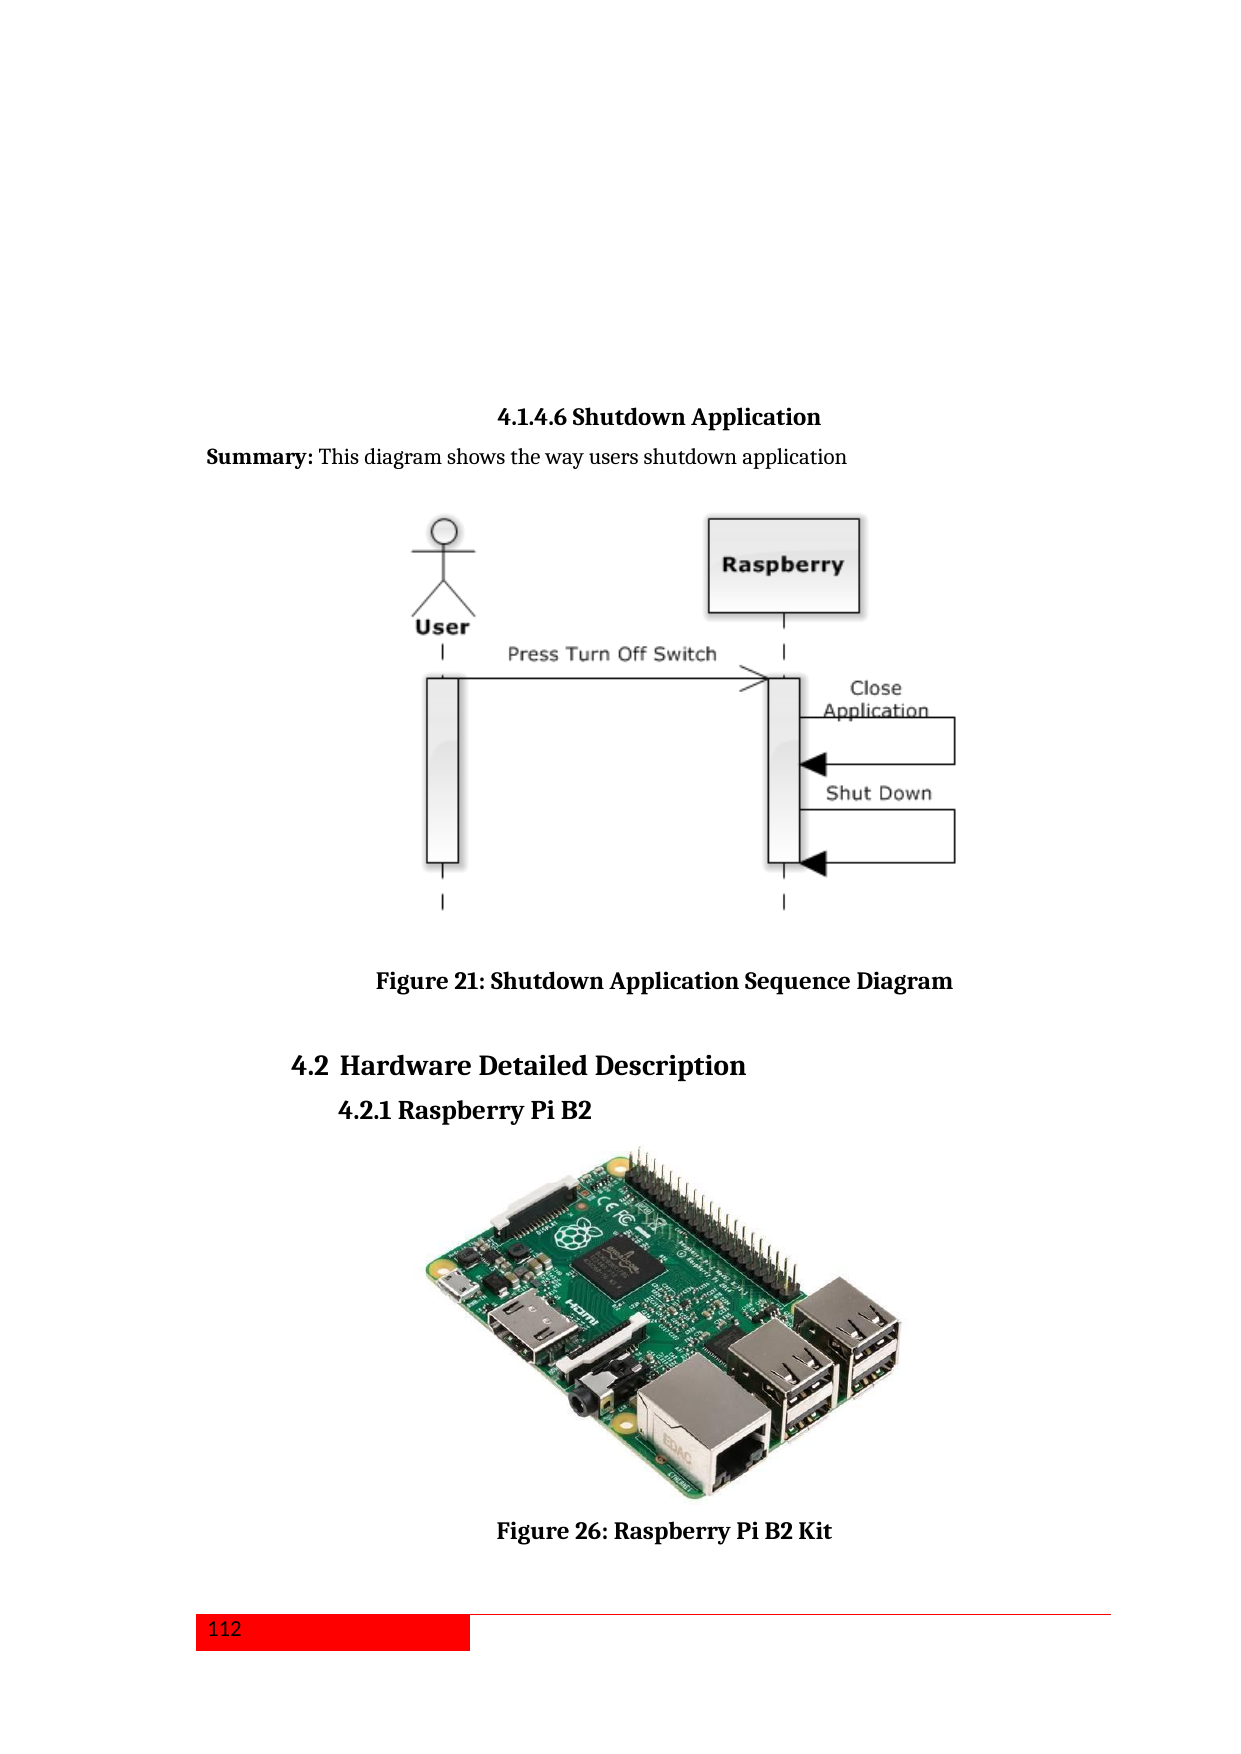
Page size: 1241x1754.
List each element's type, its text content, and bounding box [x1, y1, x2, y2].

picture [356, 495, 973, 942]
subtitle Hardware Detailed Description [291, 1049, 1122, 1082]
list Figure 26: Raspberry Pi B2 Kit [207, 1517, 1122, 1546]
subtitle 4.1.4.6 Shutdown Application [497, 403, 1122, 432]
list Figure 21: Shutdown Application Sequence Diagram [207, 967, 1122, 996]
subtitle 4.2.1 Raspberry Pi B2 [338, 1095, 1122, 1126]
picture [413, 1138, 916, 1505]
text Summary: This diagram shows the way users shutdown application [207, 444, 1122, 471]
